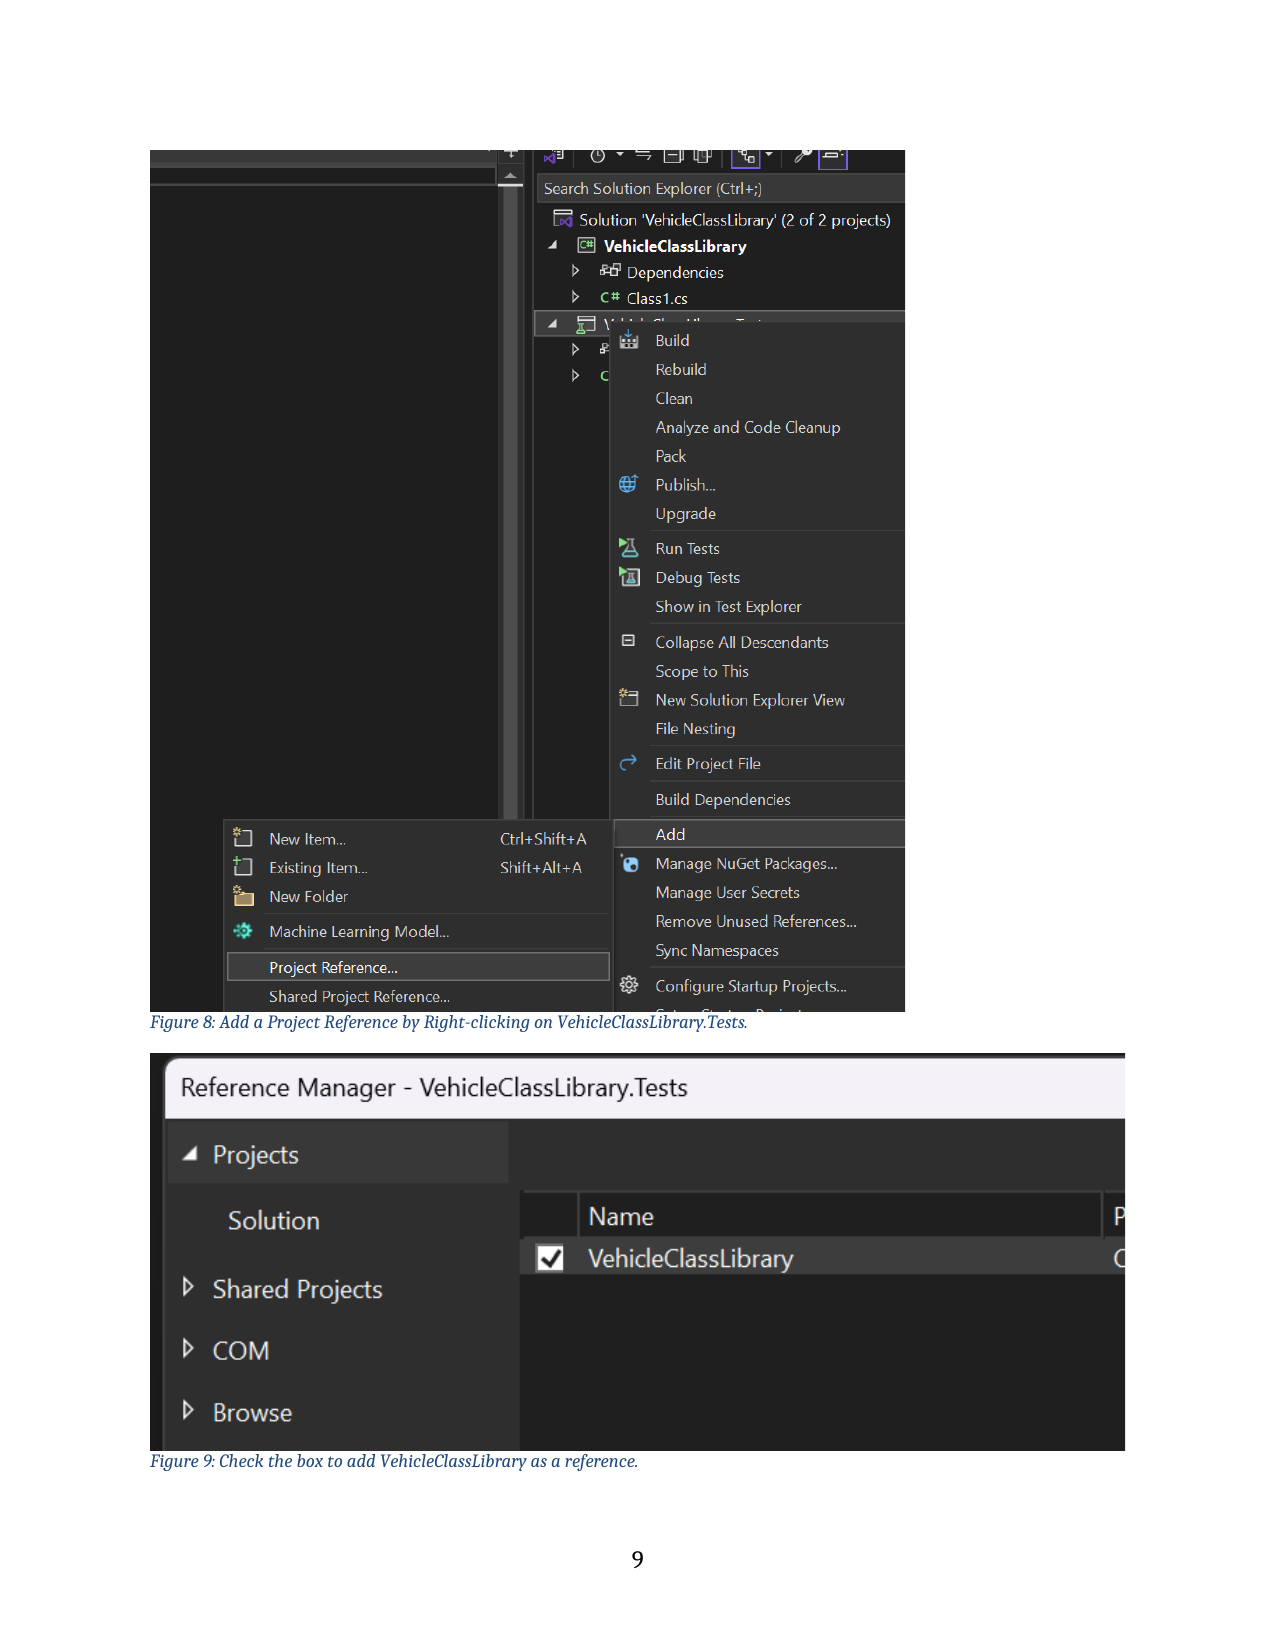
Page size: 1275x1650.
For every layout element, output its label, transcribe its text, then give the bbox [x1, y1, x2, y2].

picture [150, 150, 905, 1012]
text Figure : Check the box to add VehicleClassLibrary as a reference. [150, 1451, 1125, 1472]
picture [150, 1053, 1125, 1451]
text Figure : Add a Project Reference by Right-clicking on VehicleClassLibrary.Tests. [150, 1012, 1125, 1033]
